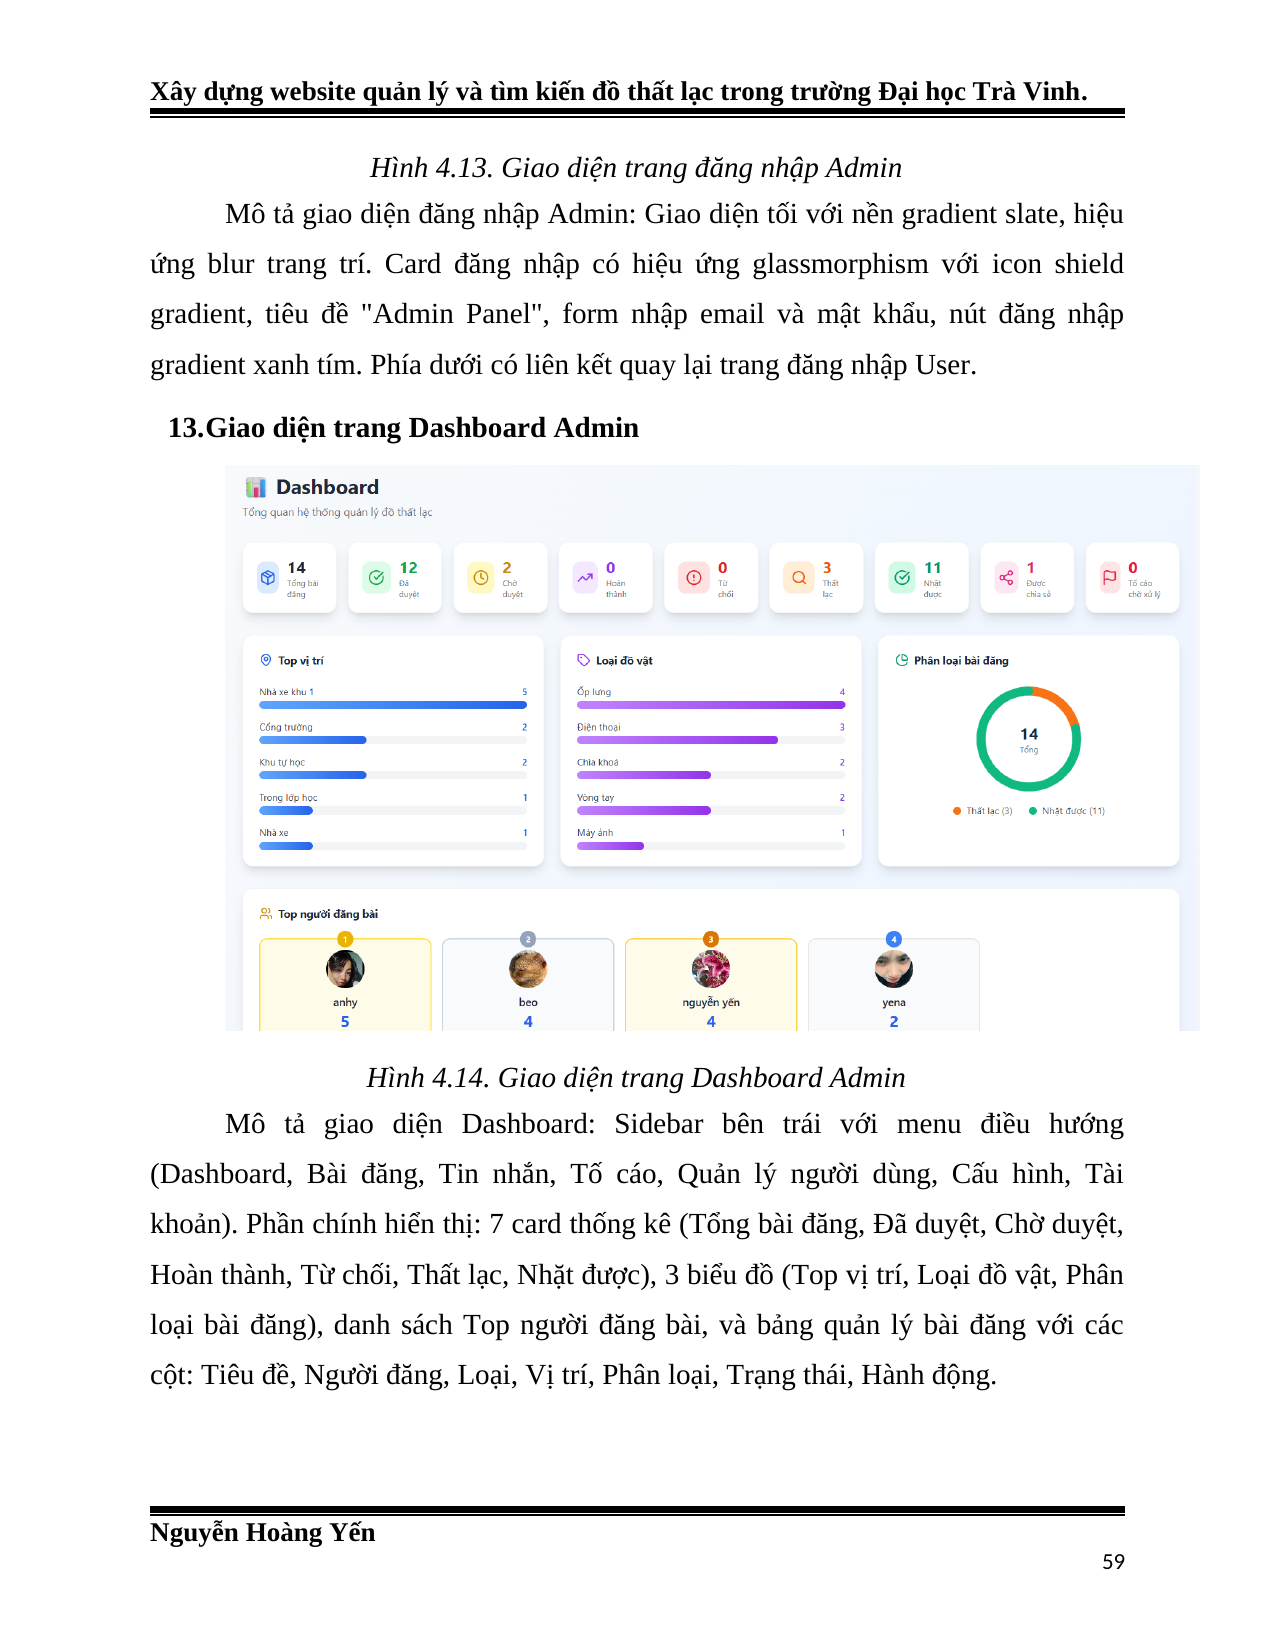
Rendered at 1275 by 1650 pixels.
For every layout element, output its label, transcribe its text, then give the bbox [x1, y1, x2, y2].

text Hình 4.13. Giao diện trang đăng nhập Admin [150, 150, 1125, 183]
text Hình 4.14. Giao diện trang Dashboard Admin [150, 1060, 1125, 1093]
text Mô tả giao diện Dashboard: Sidebar bên trái với menu điều hướng (Dashboard, Bài đăng, Tin nhắn, Tố cáo, Quản lý người dùng, Cấu hình, Tài khoản). Phần chính hiển thị: 7 card thống kê (Tổng bài đăng, Đã duyệt, Chờ duyệt, Hoàn thành, Từ chối, Thất lạc, Nhặt được), 3 biểu đồ (Top vị trí, Loại đồ vật, Phân loại bài đăng), danh sách Top người đăng bài, và bảng quản lý bài đăng với các cột: Tiêu đề, Người đăng, Loại, Vị trí, Phân loại, Trạng thái, Hành động. [150, 1106, 1125, 1391]
text Giao diện trang Dashboard Admin [168, 410, 1125, 443]
text Mô tả giao diện đăng nhập Admin: Giao diện tối với nền gradient slate, hiệu ứng blur trang trí. Card đăng nhập có hiệu ứng glassmorphism với icon shield gradient, tiêu đề "Admin Panel", form nhập email và mật khẩu, nút đăng nhập gradient xanh tím. Phía dưới có liên kết quay lại trang đăng nhập User. [150, 196, 1125, 381]
picture [225, 465, 1200, 1031]
